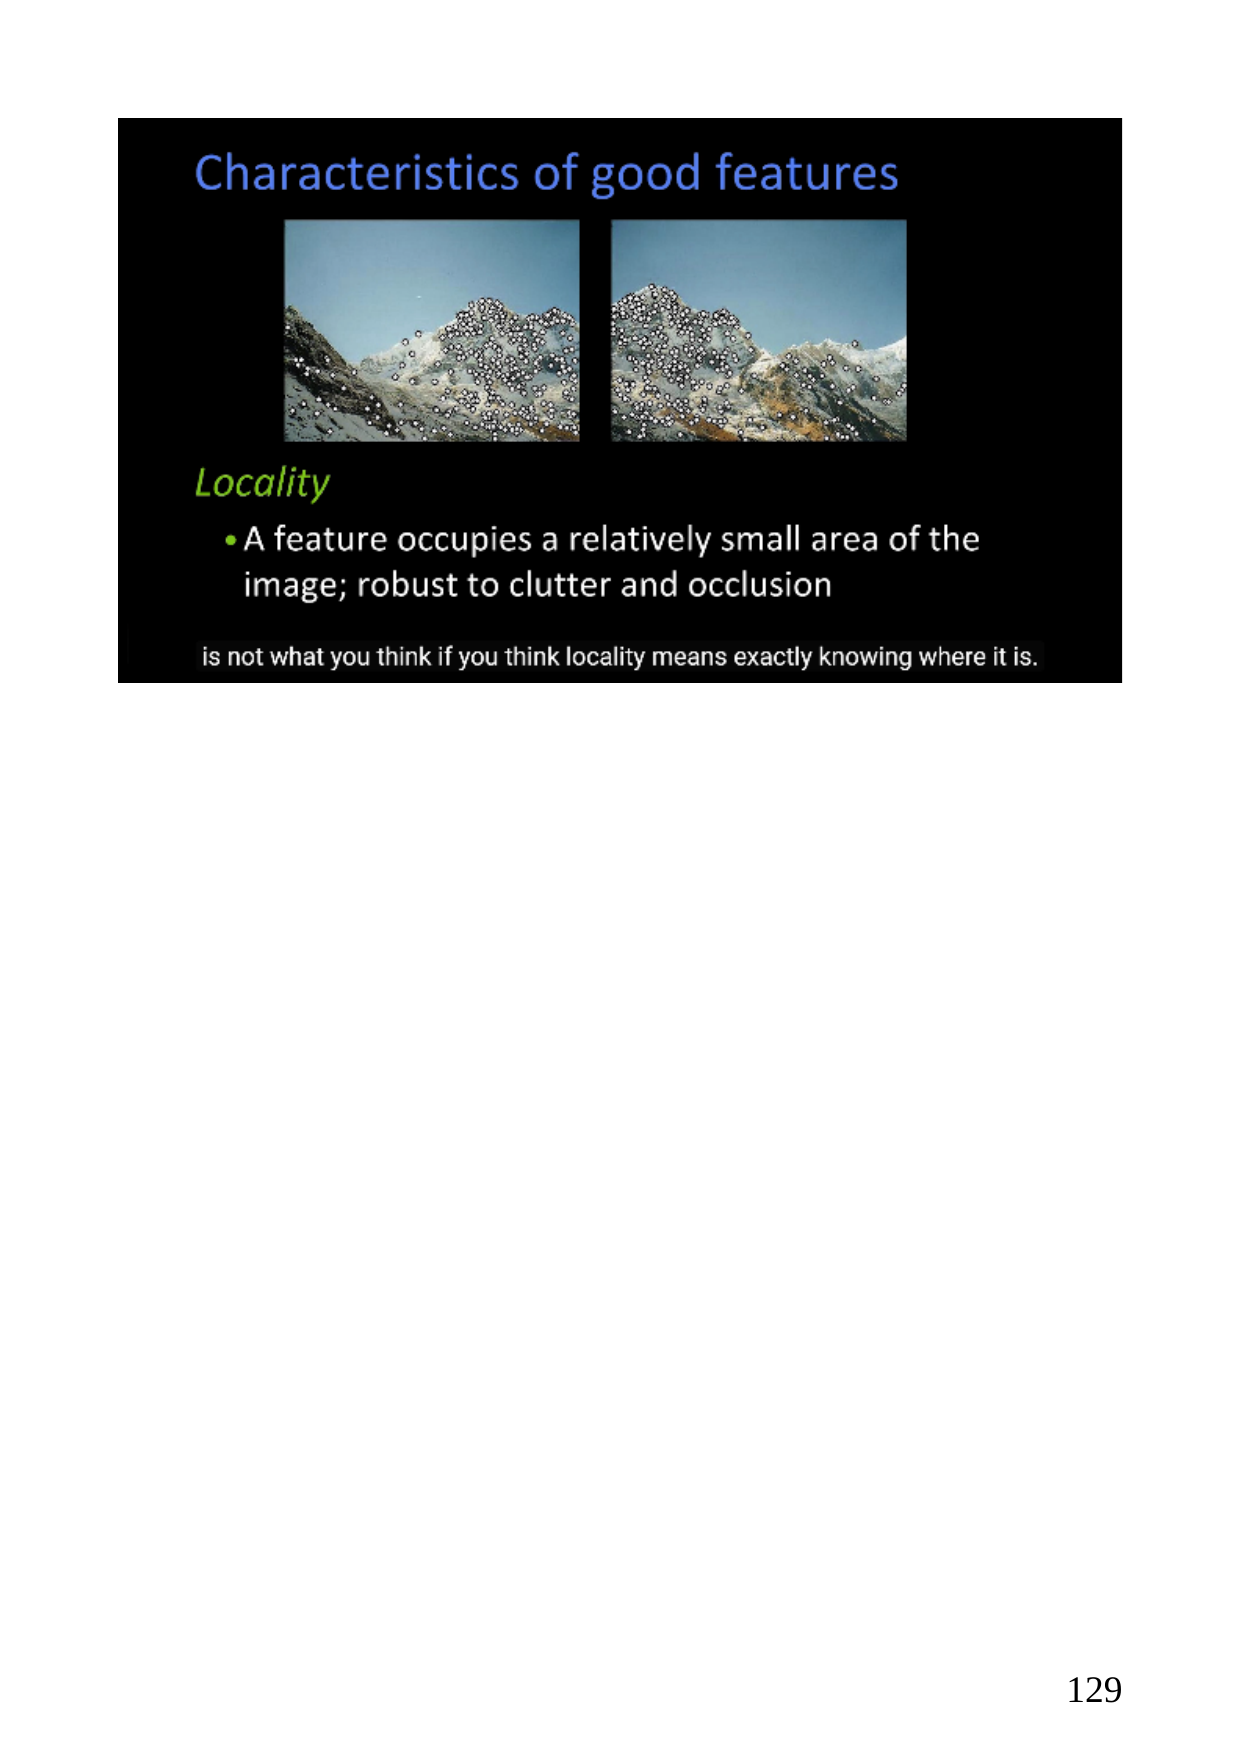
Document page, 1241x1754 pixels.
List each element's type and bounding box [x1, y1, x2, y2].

picture [118, 118, 1123, 683]
